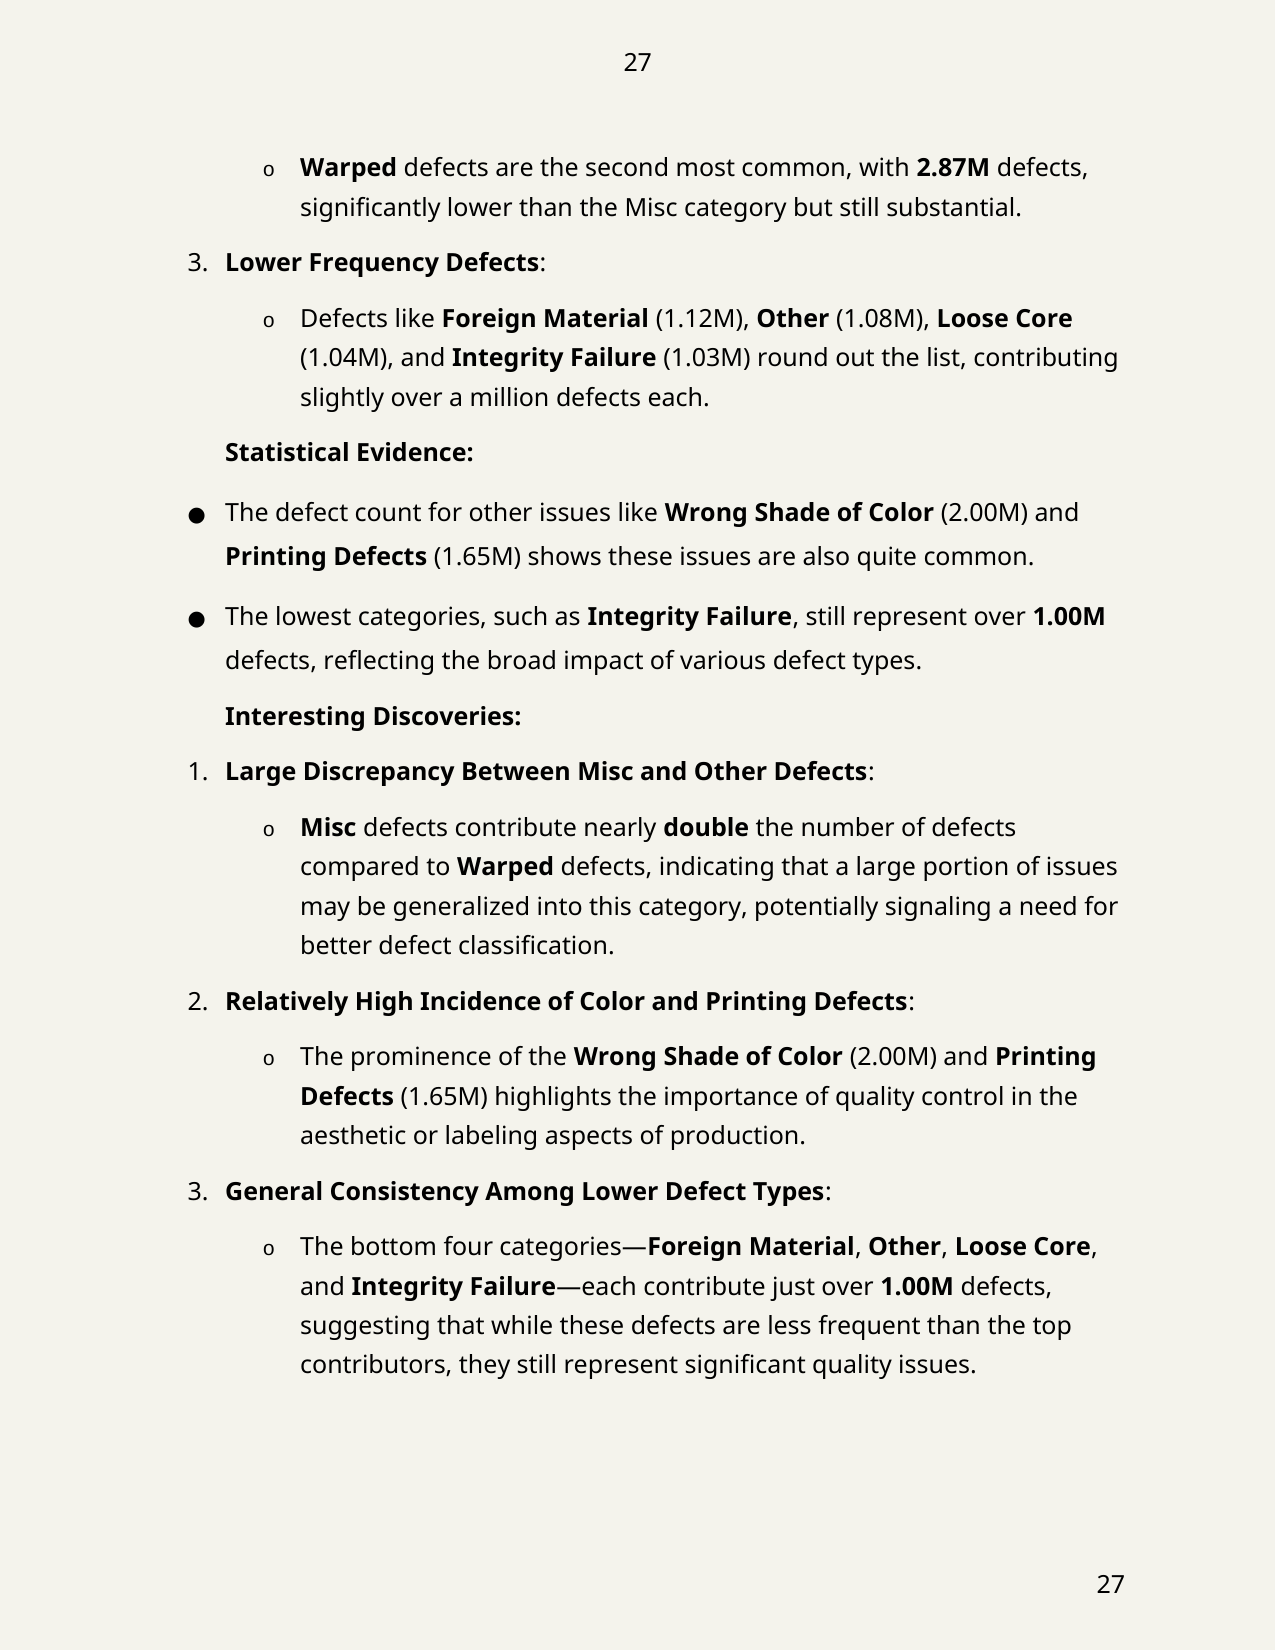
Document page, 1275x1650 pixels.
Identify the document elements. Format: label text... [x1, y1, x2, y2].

list The defect count for other issues like Wrong Shade of Color (2.00M) and Printing Defects (1.65M) shows these issues are also quite common. [187, 491, 1125, 573]
list Lower Frequency Defects: [187, 245, 1125, 279]
list Misc defects contribute nearly double the number of defects compared to Warped defects, indicating that a large portion of issues may be generalized into this category, potentially signaling a need for better defect classification. [262, 810, 1125, 961]
list The lowest categories, such as Integrity Failure, still represent over 1.00M defects, reflecting the broad impact of various defect types. [187, 594, 1125, 676]
list General Consistency Among Lower Defect Types: [187, 1173, 1125, 1207]
list Relatively High Incidence of Color and Printing Defects: [187, 983, 1125, 1017]
list Large Discrepancy Between Misc and Other Defects: [187, 754, 1125, 788]
list Warped defects are the second most common, with 2.87M defects, significantly lower than the Misc category but still substantial. [262, 150, 1125, 223]
list Defects like Foreign Material (1.12M), Other (1.08M), Loose Core (1.04M), and Integrity Failure (1.03M) round out the list, contributing slightly over a million defects each. [262, 301, 1125, 413]
text Interesting Discoveries: [225, 698, 1125, 732]
list The prominence of the Wrong Shade of Color (2.00M) and Printing Defects (1.65M) highlights the importance of quality control in the aesthetic or labeling aspects of production. [262, 1039, 1125, 1151]
list The bottom four categories—Foreign Material, Other, Loose Core, and Integrity Failure—each contribute just over 1.00M defects, suggesting that while these defects are less frequent than the top contributors, they still represent significant quality issues. [262, 1229, 1125, 1381]
text Statistical Evidence: [225, 435, 1125, 469]
